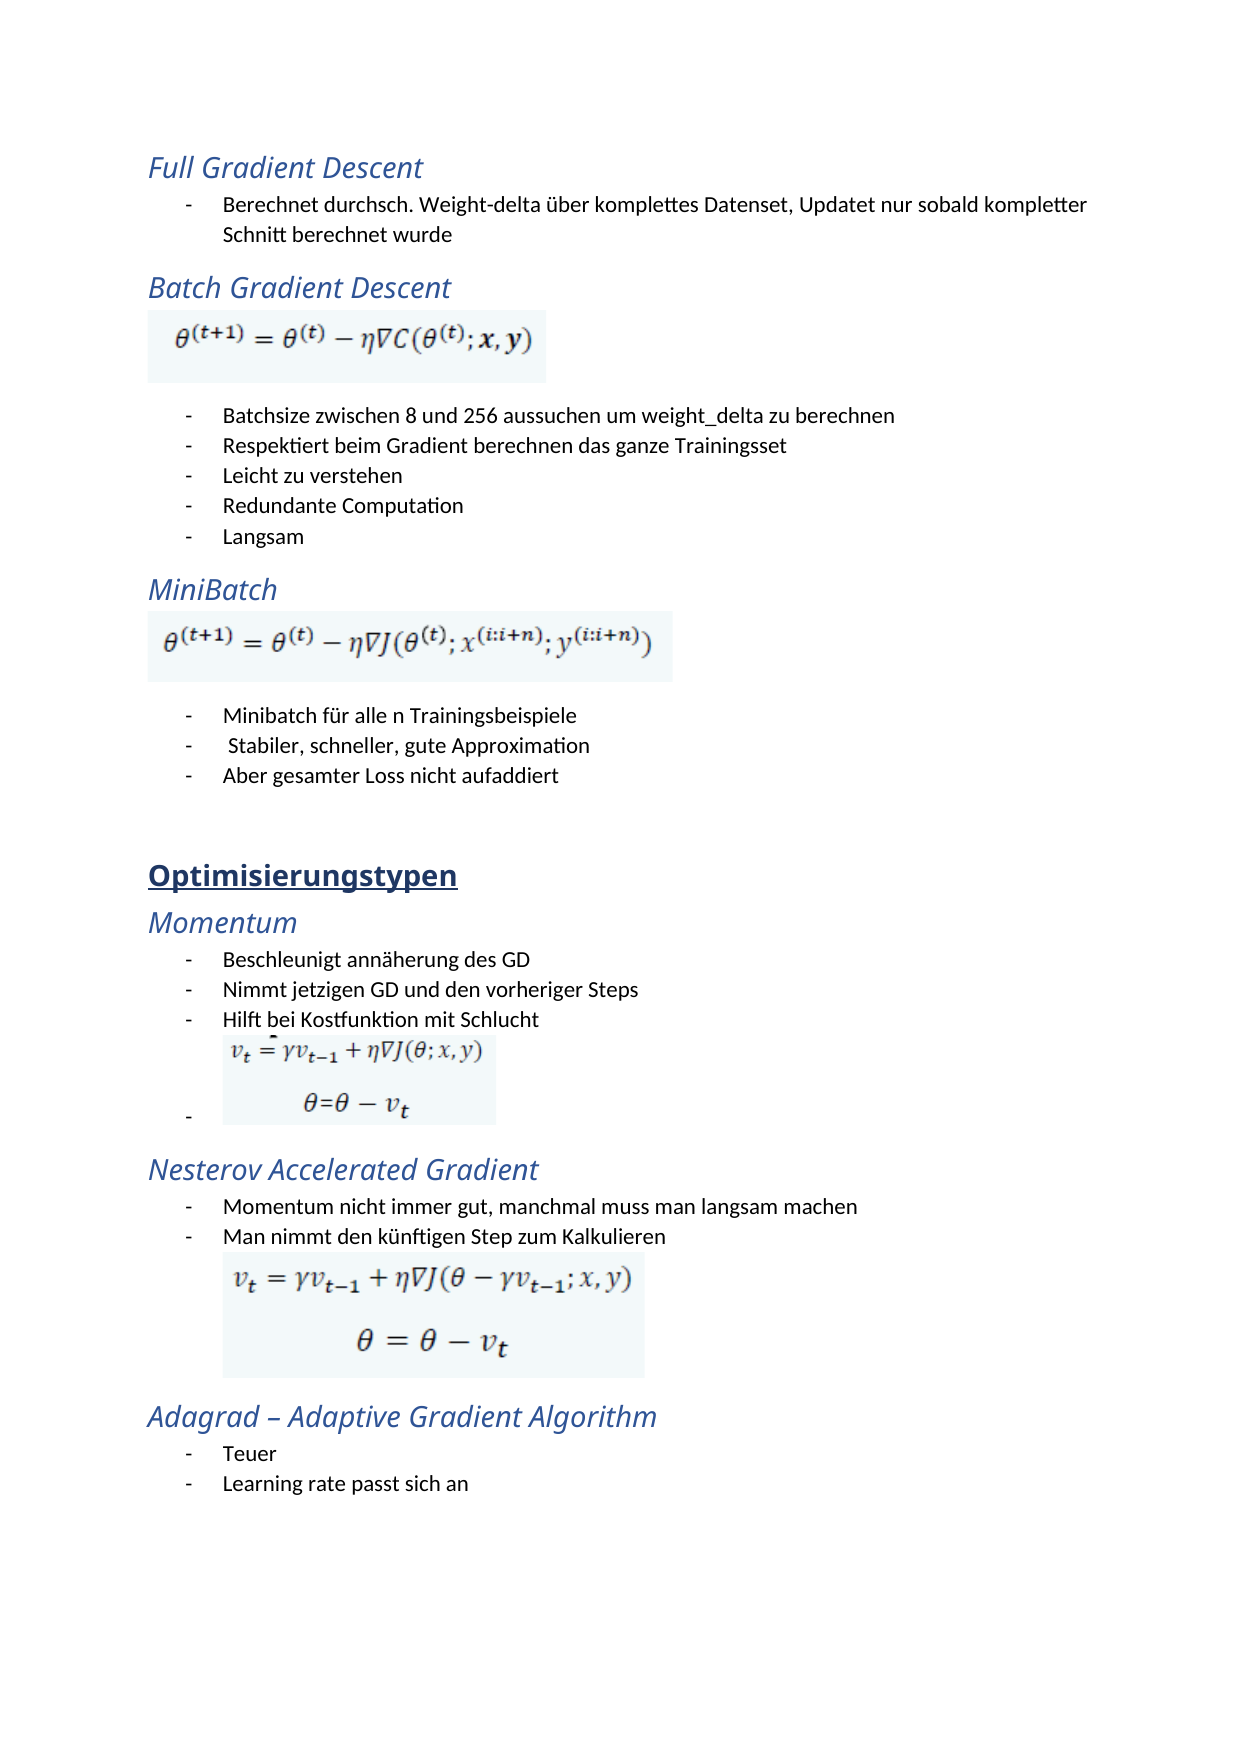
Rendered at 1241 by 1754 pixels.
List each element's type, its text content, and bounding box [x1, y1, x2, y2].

list Langsam [185, 522, 1093, 550]
list Momentum nicht immer gut, manchmal muss man langsam machen [185, 1192, 1093, 1220]
list Beschleunigt annäherung des GD [185, 945, 1093, 973]
list Respektiert beim Gradient berechnen das ganze Trainingsset [185, 431, 1093, 459]
subtitle Momentum [148, 902, 1093, 942]
picture [222, 1035, 497, 1125]
subtitle Batch Gradient Descent [148, 267, 1093, 307]
subtitle Full Gradient Descent [148, 148, 1093, 187]
subtitle Adagrad – Adaptive Gradient Algorithm [148, 1396, 1093, 1436]
picture [147, 611, 673, 682]
subtitle Optimisierungstypen [148, 855, 1093, 894]
list Minibatch für alle n Trainingsbeispiele [185, 701, 1093, 729]
list Hilft bei Kostfunktion mit Schlucht [185, 1005, 1093, 1033]
list Learning rate passt sich an [185, 1469, 1093, 1497]
subtitle MiniBatch [148, 569, 1093, 608]
list Teuer [185, 1439, 1093, 1467]
list Nimmt jetzigen GD und den vorheriger Steps [185, 975, 1093, 1003]
list Redundante Computation [185, 492, 1093, 520]
list Berechnet durchsch. Weight-delta über komplettes Datenset, Updatet nur sobald kompletter Schnitt berechnet wurde [185, 190, 1093, 249]
list Batchsize zwischen 8 und 256 aussuchen um weight_delta zu berechnen [185, 401, 1093, 429]
list Leicht zu verstehen [185, 461, 1093, 489]
subtitle Nesterov Accelerated Gradient [148, 1149, 1093, 1189]
list Aber gesamter Loss nicht aufaddiert [185, 761, 1093, 789]
list Stabiler, schneller, gute Approximation [185, 731, 1093, 759]
picture [147, 310, 547, 383]
list Man nimmt den künftigen Step zum Kalkulieren [185, 1222, 1093, 1250]
picture [222, 1252, 645, 1378]
